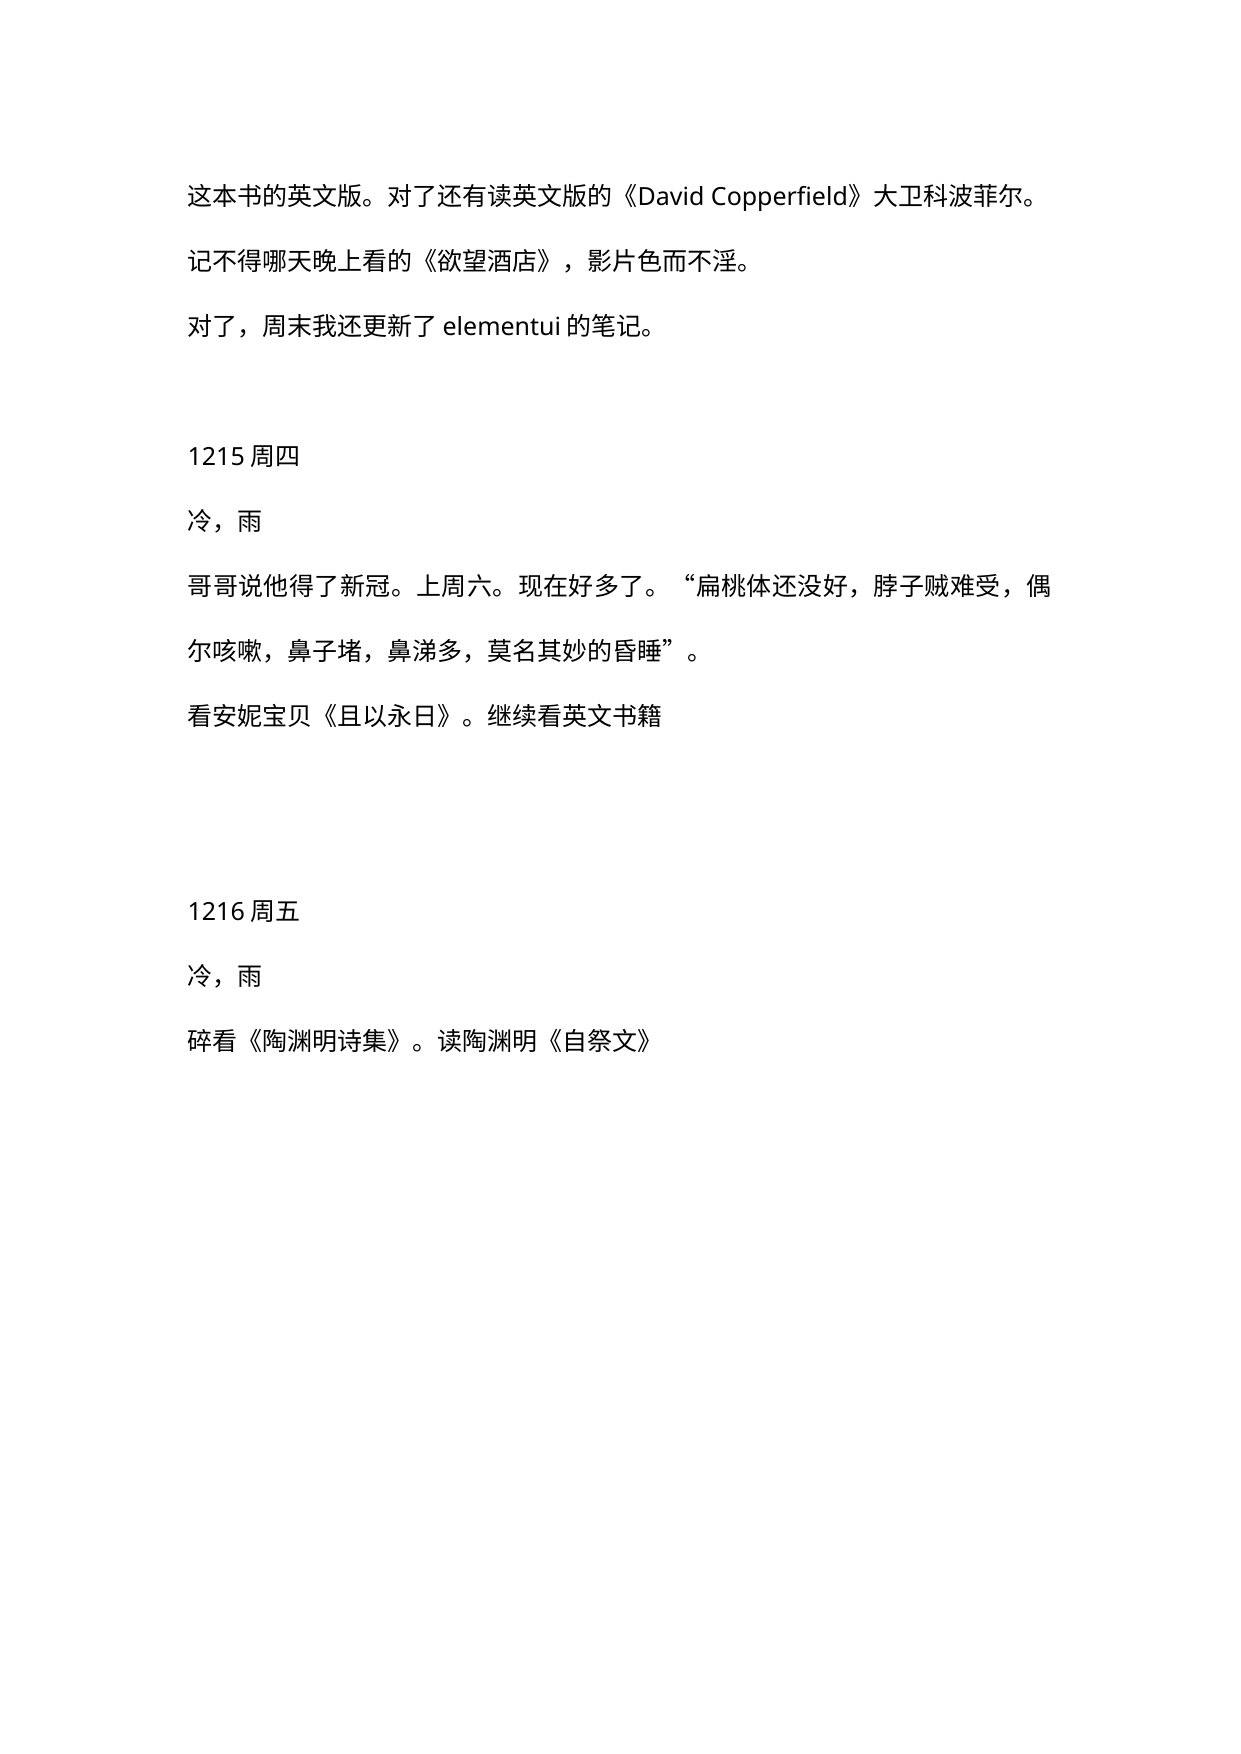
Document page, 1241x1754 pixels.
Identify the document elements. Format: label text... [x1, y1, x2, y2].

text 冷，雨 [187, 942, 1053, 1007]
text 1215周四 [187, 422, 1053, 487]
text 对了，周末我还更新了elementui的笔记。 [187, 292, 1053, 357]
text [187, 162, 1053, 227]
text 1216周五 [187, 877, 1053, 942]
text 看安妮宝贝《且以永日》。继续看英文书籍 [187, 682, 1053, 747]
text 哥哥说他得了新冠。上周六。现在好多了。“扁桃体还没好，脖子贼难受，偶尔咳嗽，鼻子堵，鼻涕多，莫名其妙的昏睡”。 [187, 552, 1053, 682]
text 冷，雨 [187, 487, 1053, 552]
text 碎看《陶渊明诗集》。读陶渊明《自祭文》 [187, 1007, 1053, 1072]
text 记不得哪天晚上看的《欲望酒店》，影片色而不淫。 [187, 227, 1053, 292]
